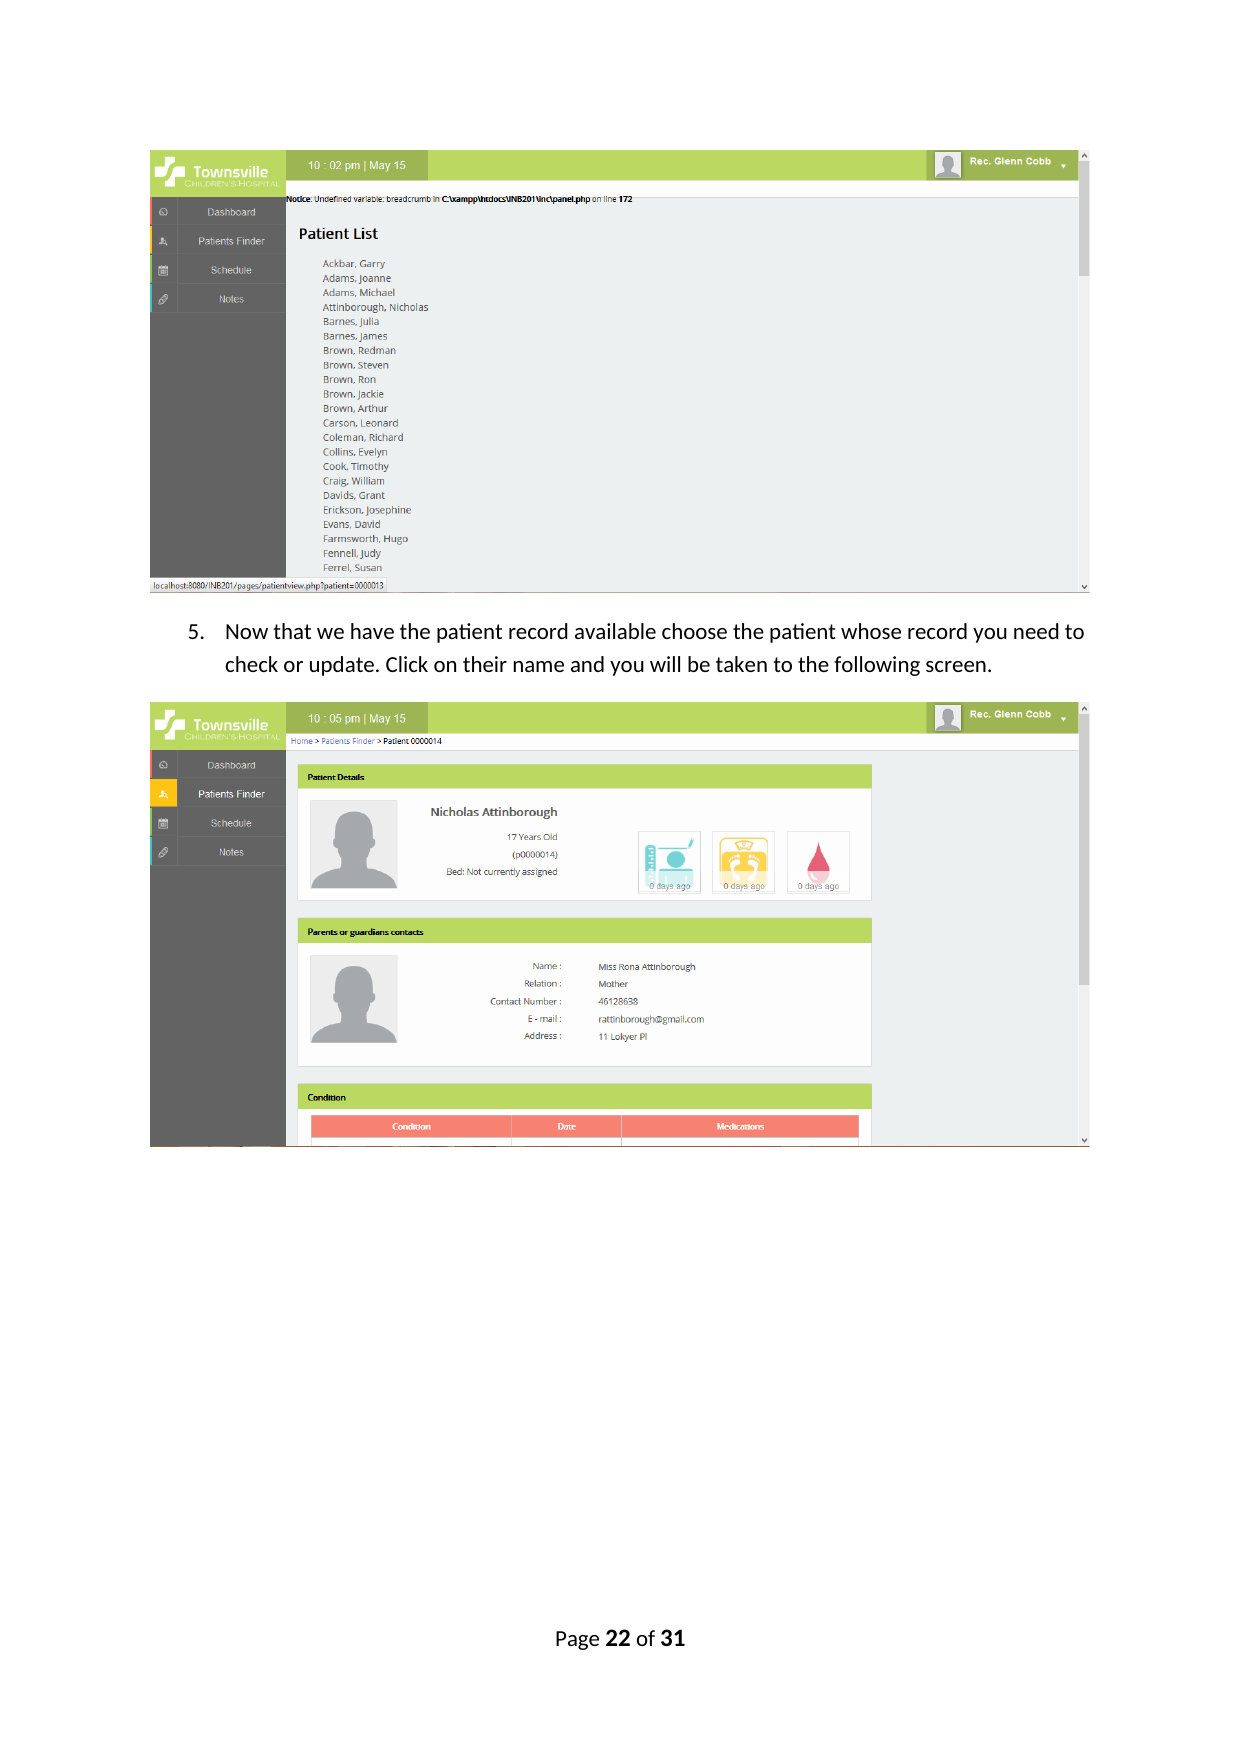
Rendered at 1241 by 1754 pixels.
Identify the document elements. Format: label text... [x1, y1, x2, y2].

picture [150, 702, 1090, 1147]
list Now that we have the patient record available choose the patient whose record you need to check or update. Click on their name and you will be taken to the following screen. [187, 617, 1090, 678]
picture [150, 150, 1090, 593]
